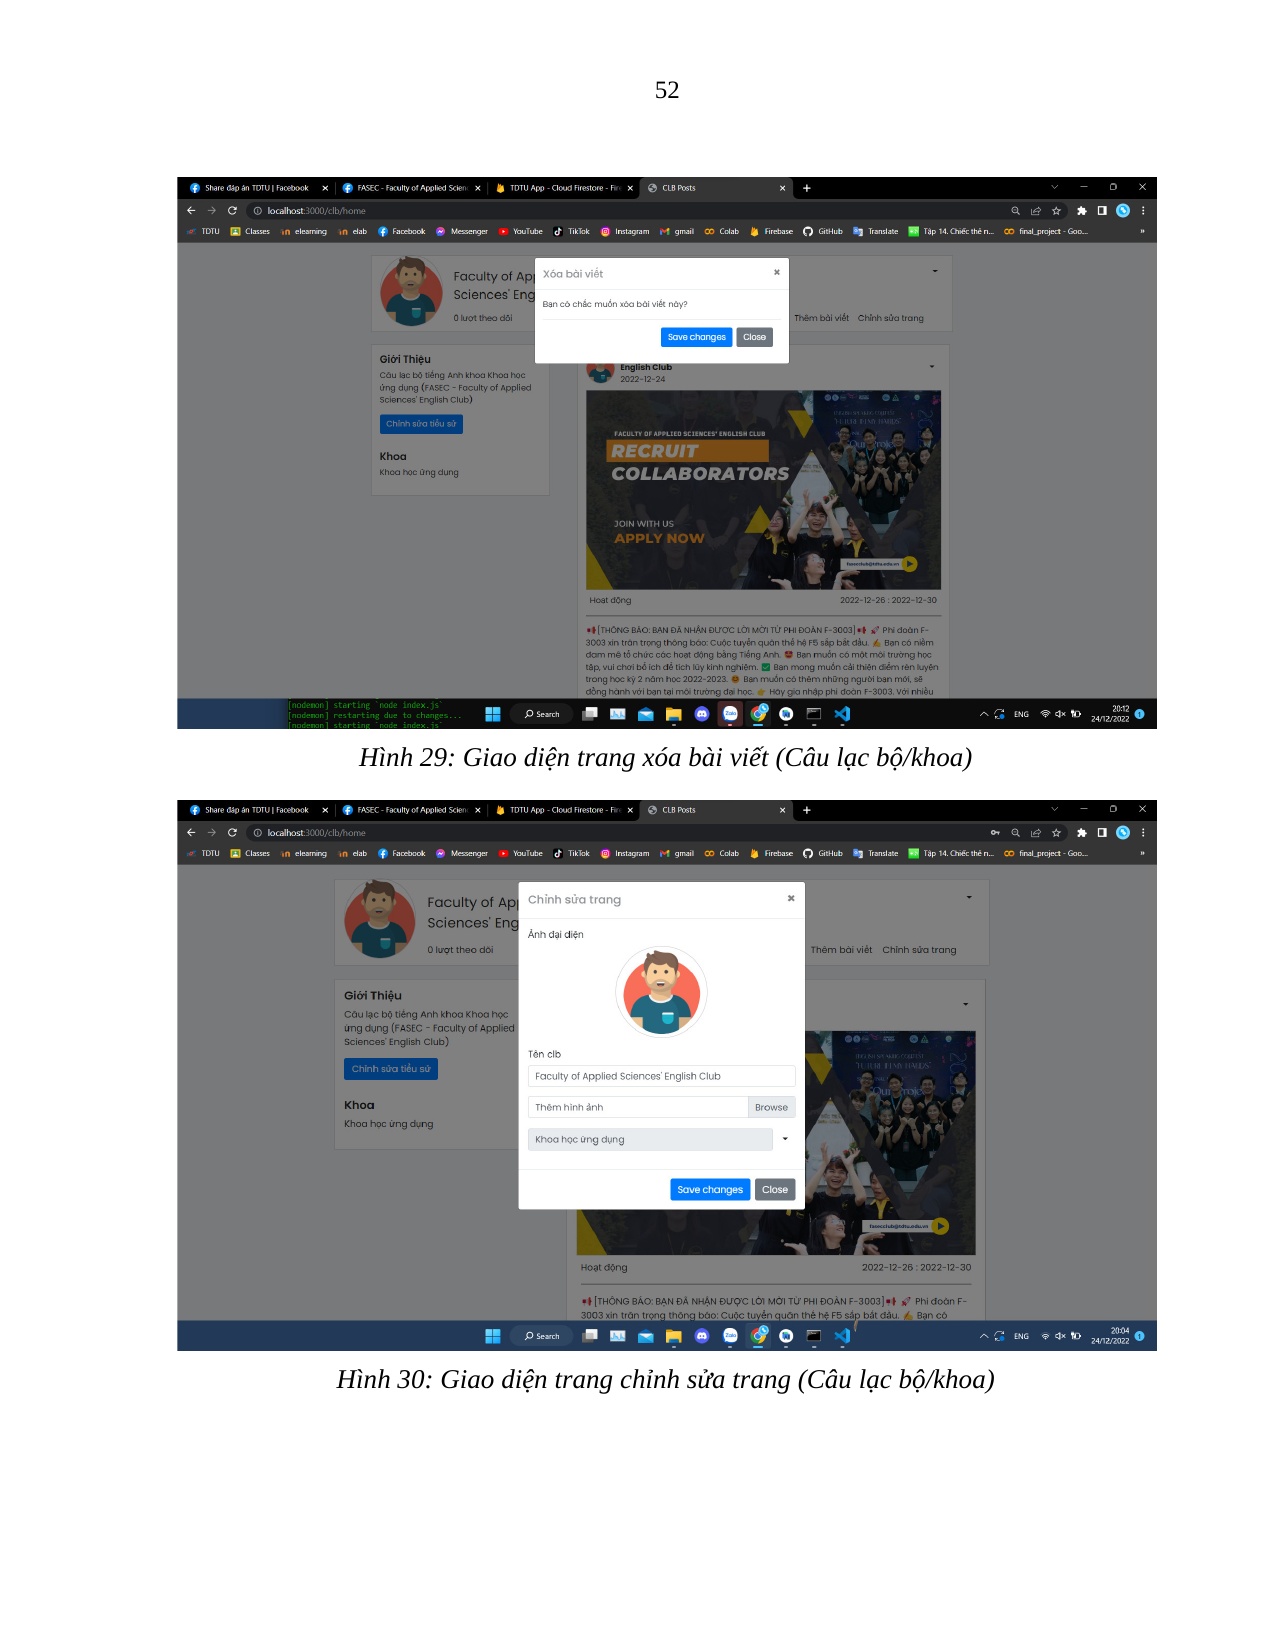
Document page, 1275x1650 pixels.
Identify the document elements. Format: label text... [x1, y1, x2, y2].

picture [177, 800, 1157, 1351]
text Hình 30: Giao diện trang chỉnh sửa trang (Câu lạc bộ/khoa) [177, 1363, 1157, 1394]
picture [177, 177, 1157, 729]
text Hình 29: Giao diện trang xóa bài viết (Câu lạc bộ/khoa) [177, 741, 1157, 772]
